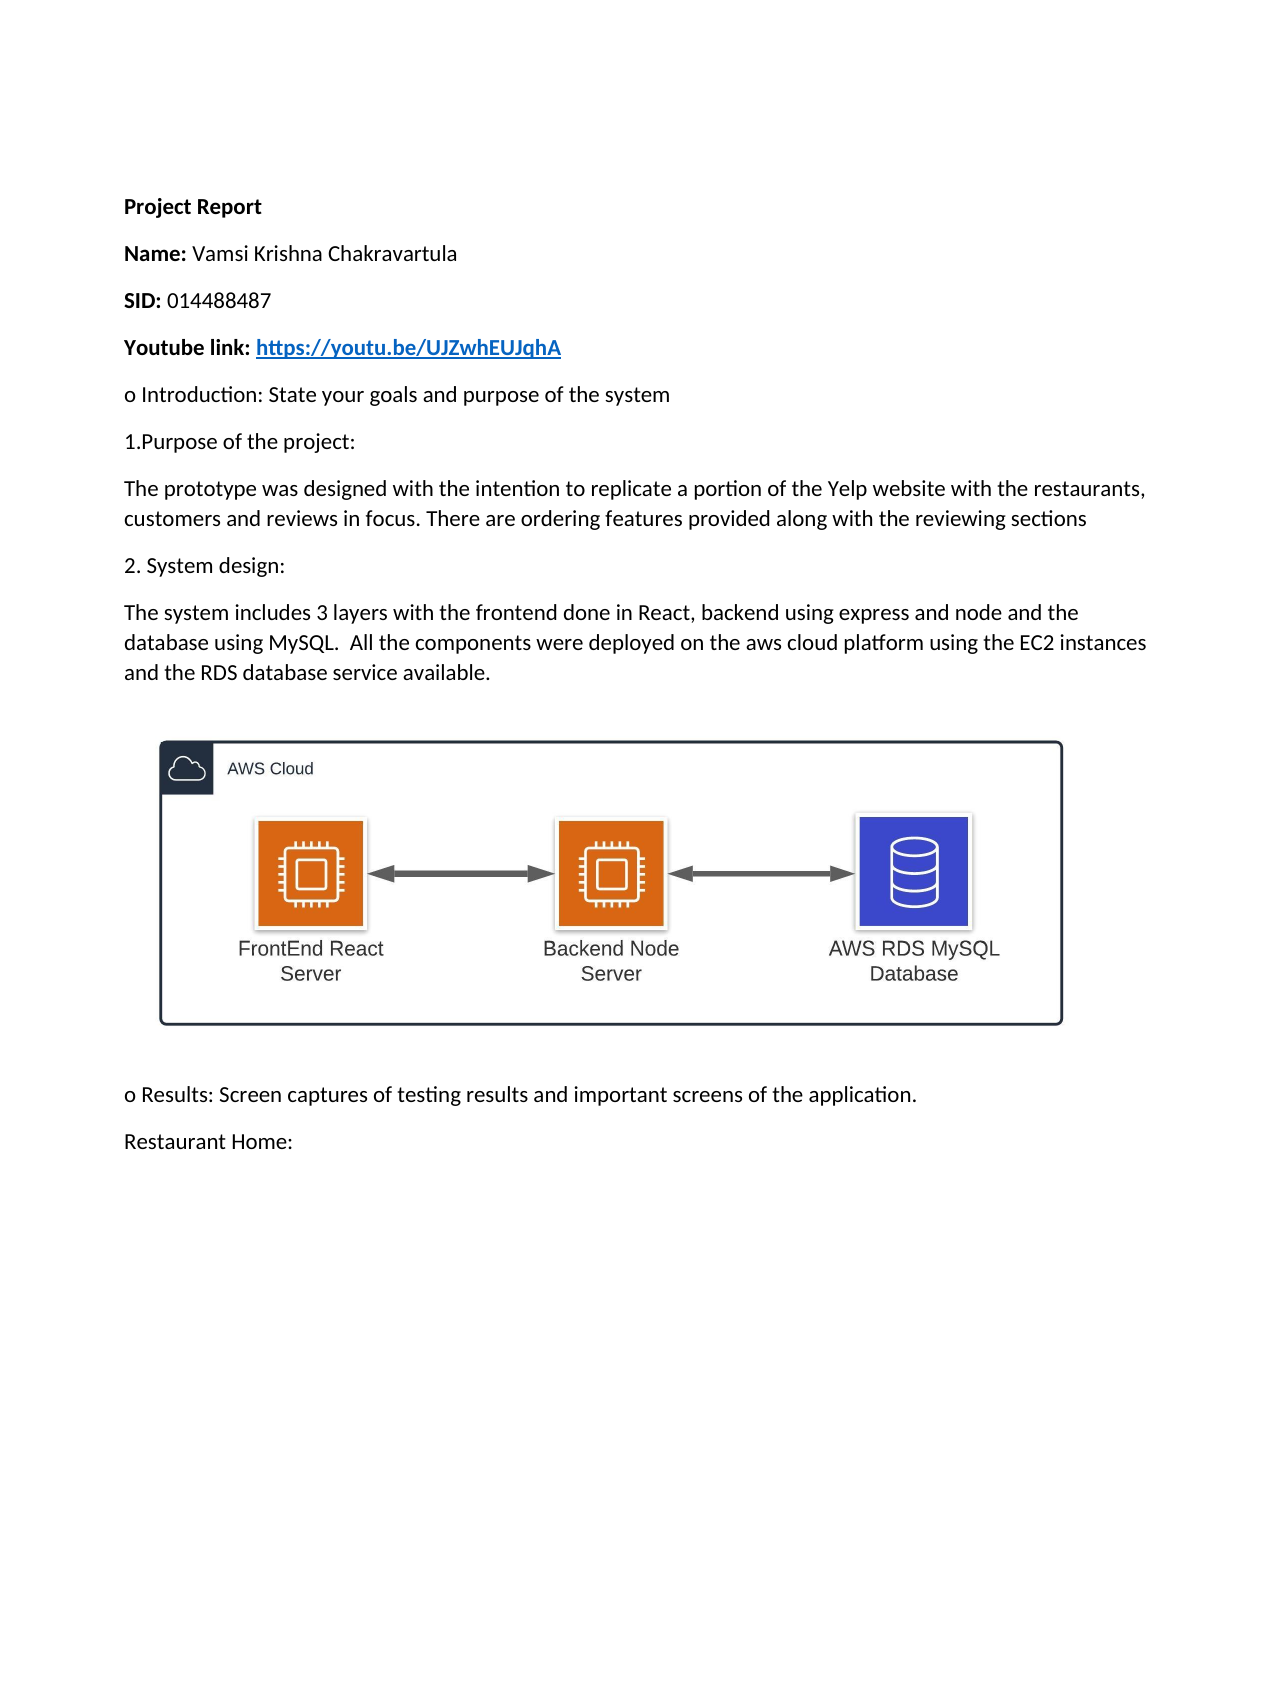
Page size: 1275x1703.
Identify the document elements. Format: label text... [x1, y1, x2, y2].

text Restaurant Home: [124, 1127, 1153, 1155]
text SID: 014488487 [124, 286, 1153, 314]
text Project Report [124, 192, 1153, 220]
text The system includes 3 layers with the frontend done in React, backend using express and node and the database using MySQL. All the components were deployed on the aws cloud platform using the EC2 instances and the RDS database service available. [124, 598, 1153, 686]
text Name: Vamsi Krishna Chakravartula [124, 239, 1153, 267]
text The prototype was designed with the intention to replicate a portion of the Yelp website with the restaurants, customers and reviews in focus. There are ordering features provided along with the reviewing sections [124, 474, 1153, 532]
text 1.Purpose of the project: [124, 427, 1153, 455]
text 2. System design: [124, 551, 1153, 579]
picture [123, 705, 1110, 1062]
text o Introduction: State your goals and purpose of the system [124, 380, 1153, 408]
text o Results: Screen captures of testing results and important screens of the application. [124, 1080, 1153, 1108]
text Youtube link: https://youtu.be/UJZwhEUJqhA [124, 333, 1153, 361]
